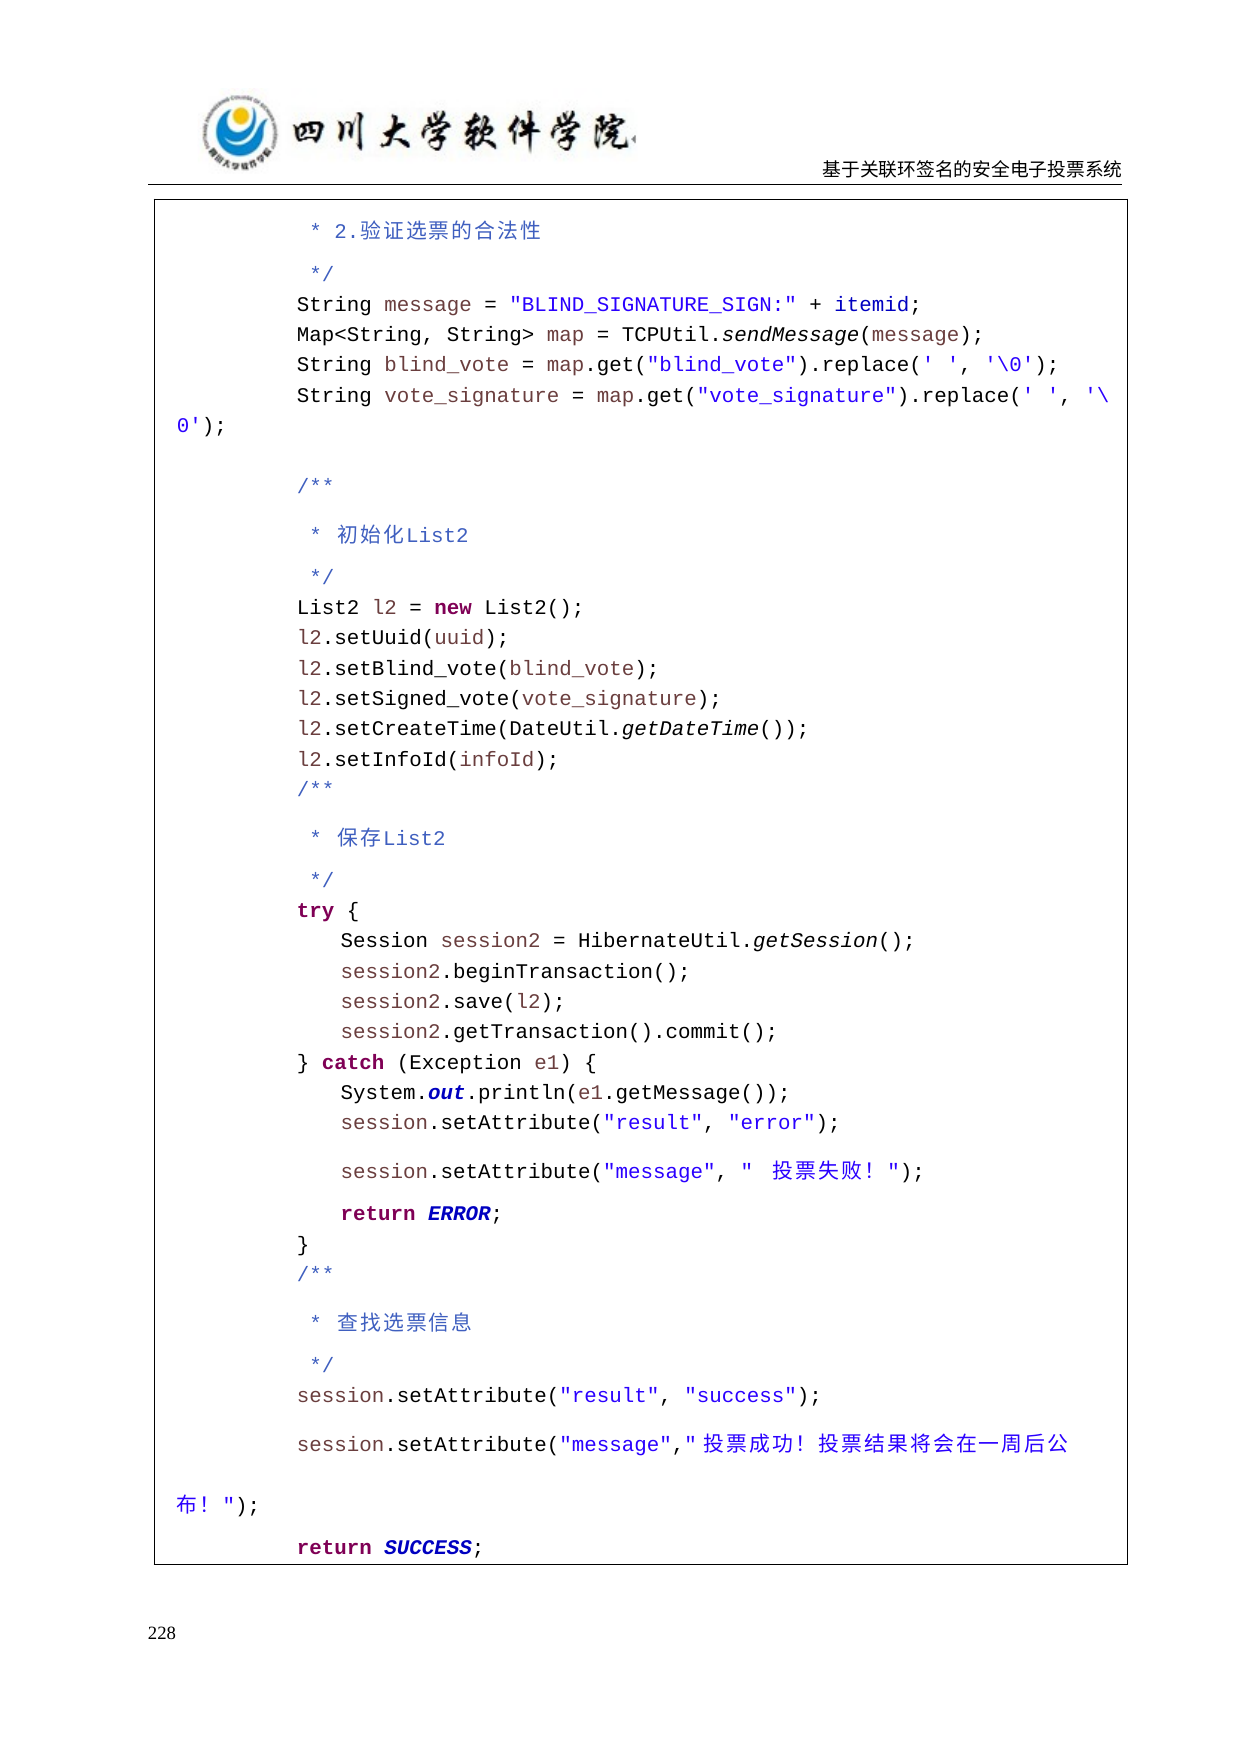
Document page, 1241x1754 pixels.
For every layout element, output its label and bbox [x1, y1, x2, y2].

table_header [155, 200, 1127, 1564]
picture [197, 88, 639, 177]
